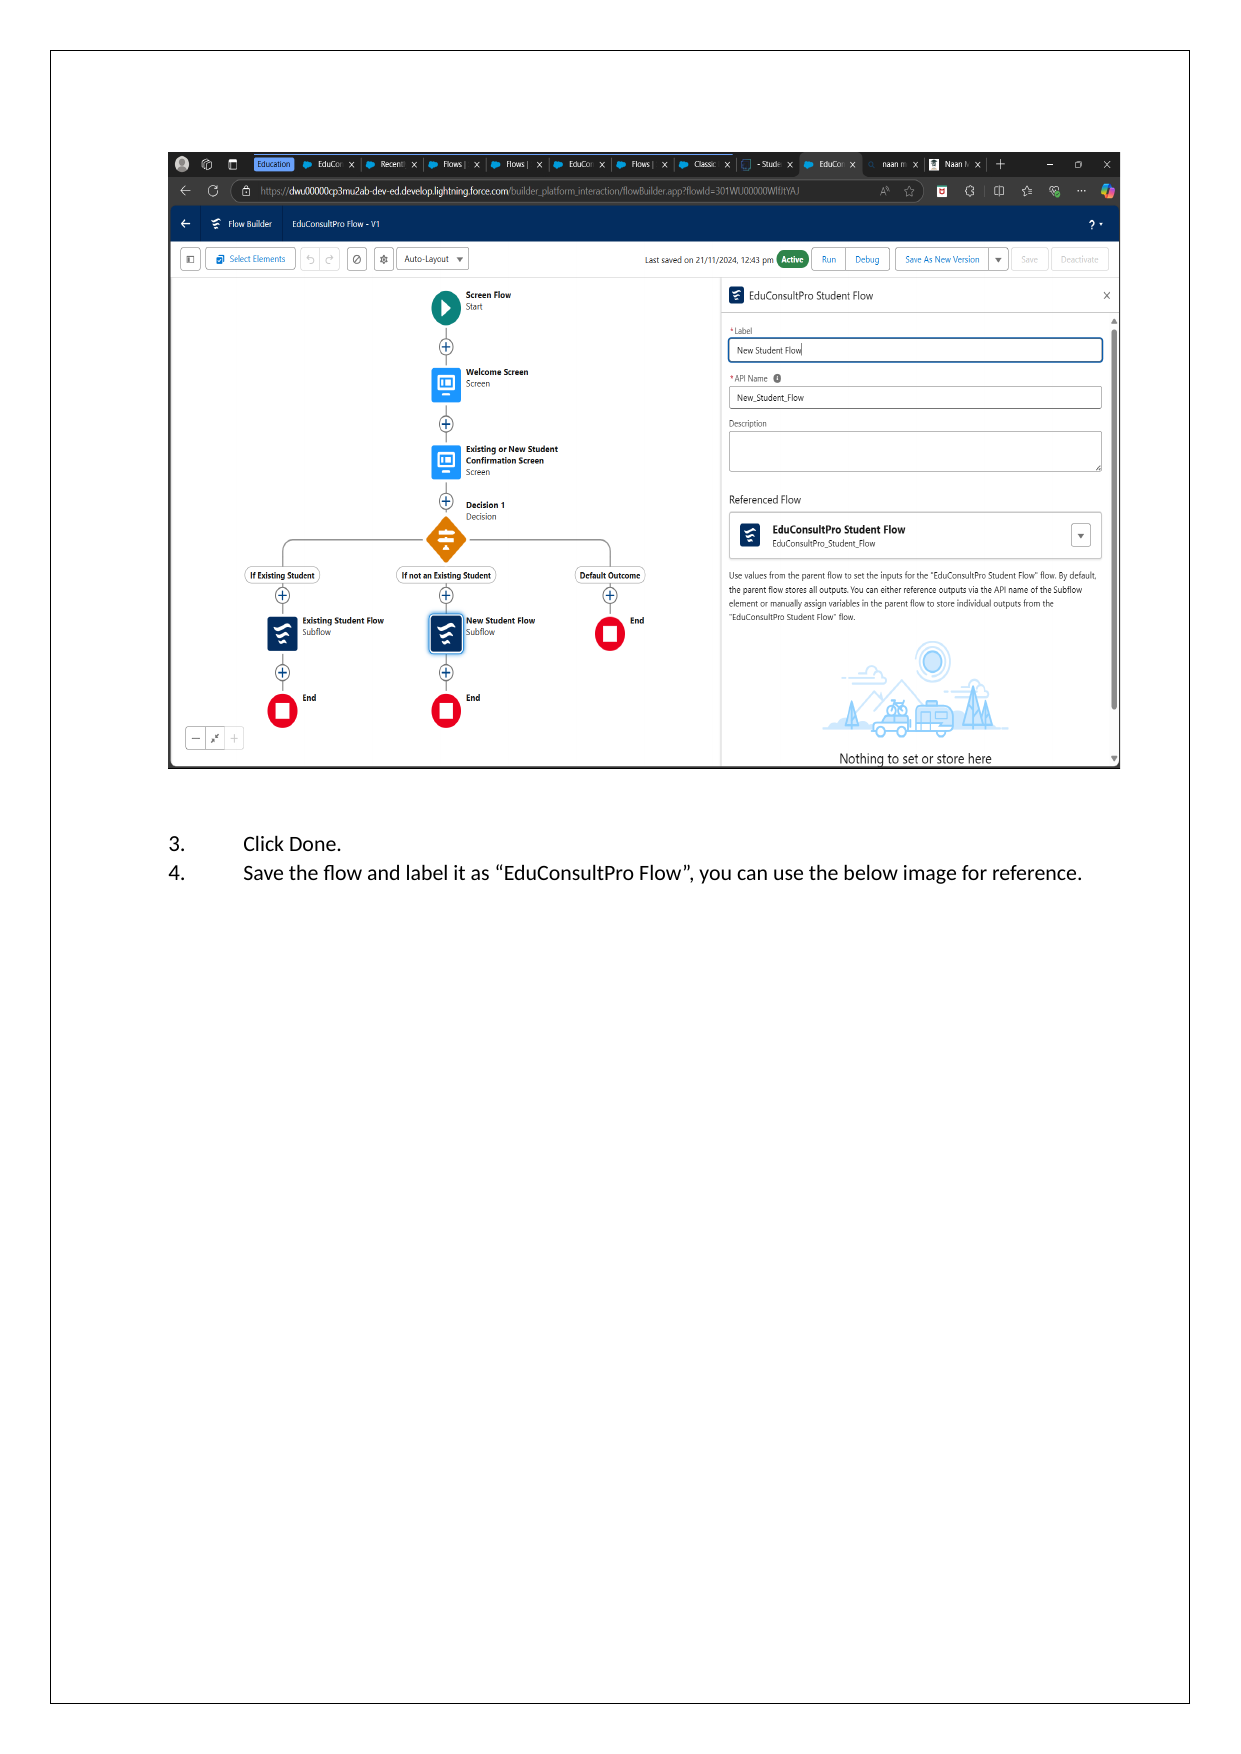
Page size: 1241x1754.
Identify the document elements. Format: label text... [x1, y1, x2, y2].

list Save the flow and label it as “EduConsultPro Flow”, you can use the below image for reference. [168, 858, 1097, 886]
list Click Done. [168, 829, 1097, 857]
picture [168, 152, 1121, 769]
